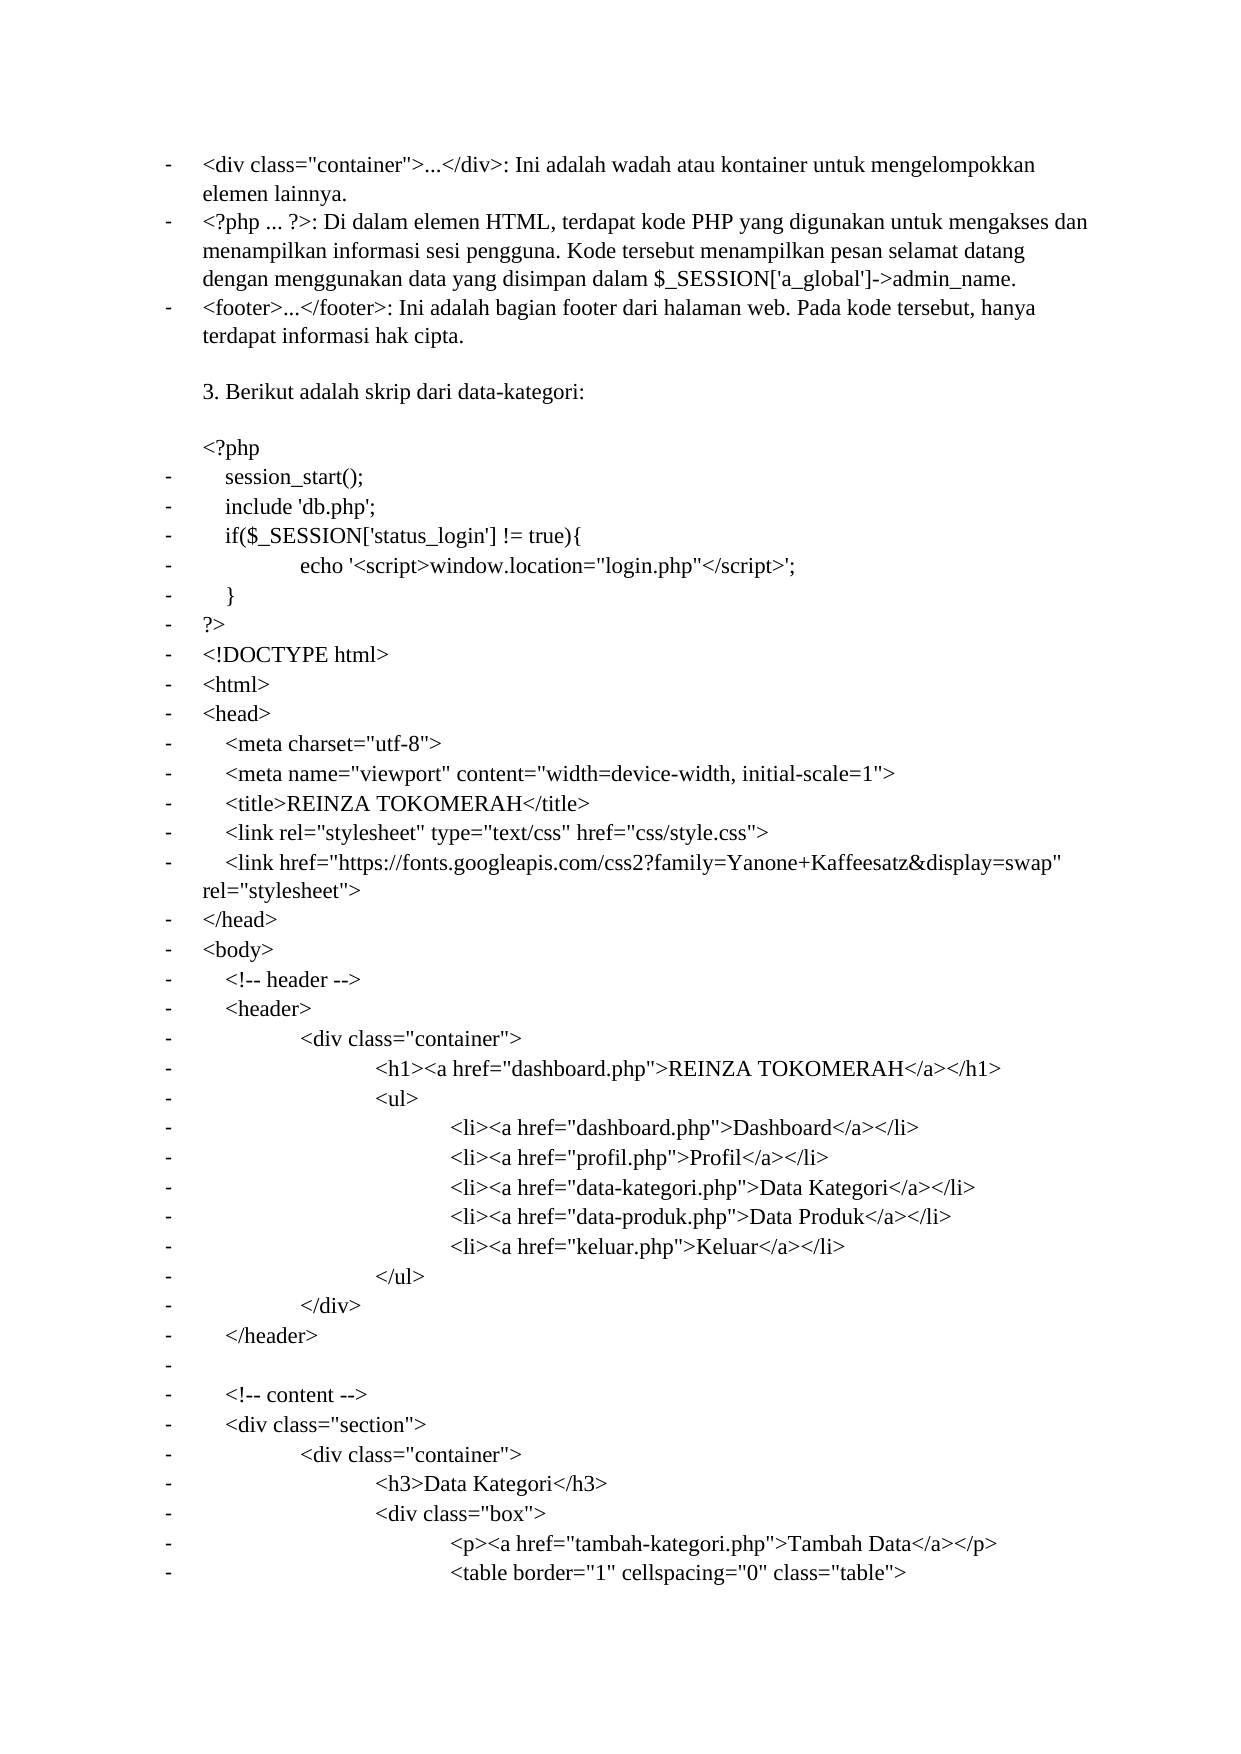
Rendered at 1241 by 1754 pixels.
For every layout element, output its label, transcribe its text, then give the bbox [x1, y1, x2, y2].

list <li><a href="data-produk.php">Data Produk</a></li> [165, 1202, 1090, 1230]
list <!-- header --> [165, 965, 1090, 993]
list <li><a href="profil.php">Profil</a></li> [165, 1143, 1090, 1171]
list <li><a href="data-kategori.php">Data Kategori</a></li> [165, 1173, 1090, 1201]
list <html> [165, 670, 1090, 698]
list } [165, 581, 1090, 609]
list <p><a href="tambah-kategori.php">Tambah Data</a></p> [165, 1529, 1090, 1557]
list ?> [165, 611, 1090, 638]
list <?php ... ?>: Di dalam elemen HTML, terdapat kode PHP yang digunakan untuk mengakses dan menampilkan informasi sesi pengguna. Kode tersebut menampilkan pesan selamat datang dengan menggunakan data yang disimpan dalam $_SESSION['a_global']->admin_name. [165, 207, 1090, 291]
list </header> [165, 1321, 1090, 1349]
list <div class="section"> [165, 1410, 1090, 1438]
list <!-- content --> [165, 1380, 1090, 1408]
list <div class="container"> [165, 1440, 1090, 1468]
list <link rel="stylesheet" type="text/css" href="css/style.css"> [165, 818, 1090, 846]
list <li><a href="dashboard.php">Dashboard</a></li> [165, 1113, 1090, 1141]
list </div> [165, 1291, 1090, 1319]
list </head> [165, 906, 1090, 933]
list <footer>...</footer>: Ini adalah bagian footer dari halaman web. Pada kode tersebut, hanya terdapat informasi hak cipta. 3. Berikut adalah skrip dari data-kategori: <?php [165, 293, 1090, 461]
list if($_SESSION['status_login'] != true){ [165, 521, 1090, 549]
list <li><a href="keluar.php">Keluar</a></li> [165, 1232, 1090, 1260]
list <body> [165, 935, 1090, 963]
list <ul> [165, 1084, 1090, 1112]
list <meta name="viewport" content="width=device-width, initial-scale=1"> [165, 759, 1090, 787]
list <!DOCTYPE html> [165, 640, 1090, 668]
list <h3>Data Kategori</h3> [165, 1469, 1090, 1497]
list <title>REINZA TOKOMERAH</title> [165, 789, 1090, 817]
list echo '<script>window.location="login.php"</script>'; [165, 551, 1090, 579]
list <h1><a href="dashboard.php">REINZA TOKOMERAH</a></h1> [165, 1054, 1090, 1082]
list <div class="container"> [165, 1024, 1090, 1052]
list </ul> [165, 1262, 1090, 1290]
list <head> [165, 699, 1090, 728]
list session_start(); [165, 462, 1090, 490]
list <link href="https://fonts.googleapis.com/css2?family=Yanone+Kaffeesatz&display=swap" rel="stylesheet"> [165, 848, 1090, 904]
list <header> [165, 994, 1090, 1023]
list <meta charset="utf-8"> [165, 729, 1090, 757]
list <div class="box"> [165, 1499, 1090, 1527]
list include 'db.php'; [165, 492, 1090, 520]
list <table border="1" cellspacing="0" class="table"> [165, 1558, 1090, 1587]
list <div class="container">...</div>: Ini adalah wadah atau kontainer untuk mengelompokkan elemen lainnya. [165, 150, 1090, 206]
